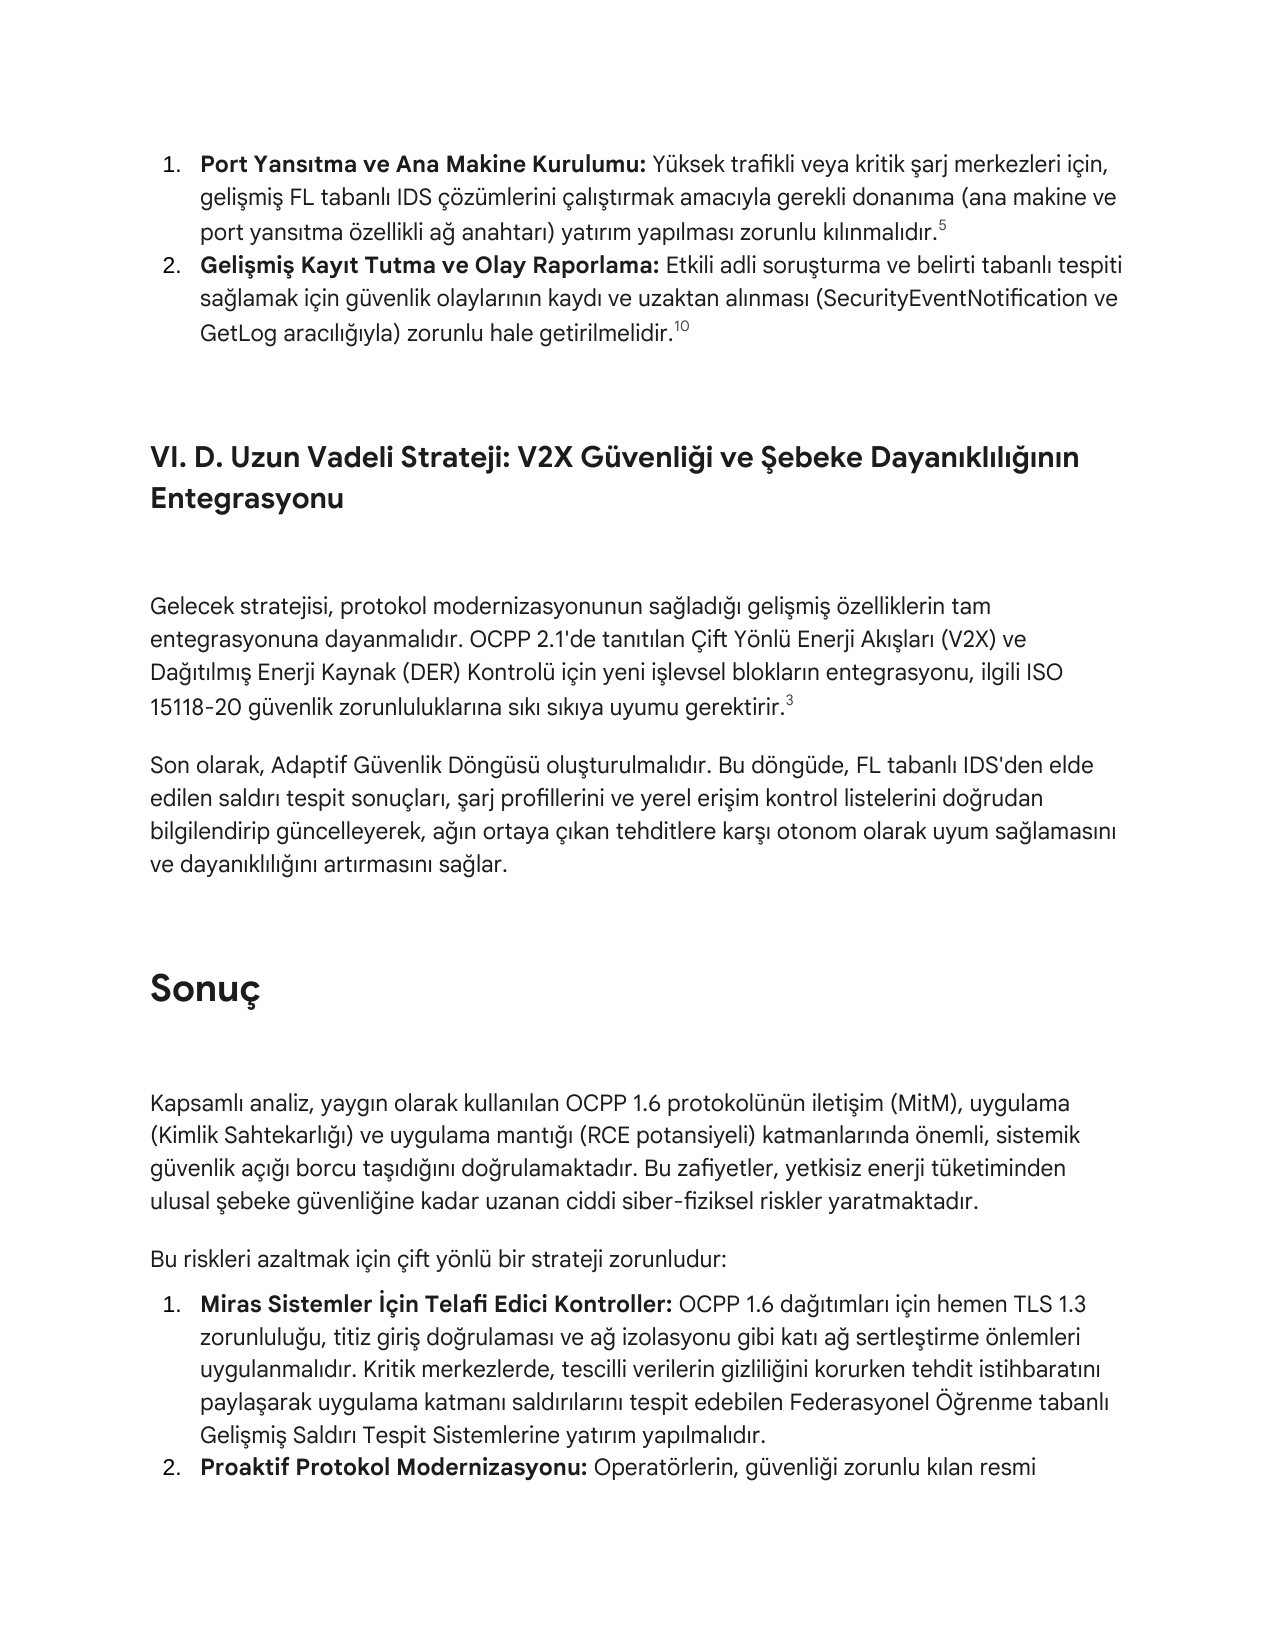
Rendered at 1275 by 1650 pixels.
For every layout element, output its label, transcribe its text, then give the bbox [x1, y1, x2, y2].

text Son olarak, Adaptif Güvenlik Döngüsü oluşturulmalıdır. Bu döngüde, FL tabanlı IDS'den elde edilen saldırı tespit sonuçları, şarj profillerini ve yerel erişim kontrol listelerini doğrudan bilgilendirip güncelleyerek, ağın ortaya çıkan tehditlere karşı otonom olarak uyum sağlamasını ve dayanıklılığını artırmasını sağlar. [150, 752, 1125, 878]
text Gelecek stratejisi, protokol modernizasyonunun sağladığı gelişmiş özelliklerin tam entegrasyonuna dayanmalıdır. OCPP 2.1'de tanıtılan Çift Yönlü Enerji Akışları (V2X) ve Dağıtılmış Enerji Kaynak (DER) Kontrolü için yeni işlevsel blokların entegrasyonu, ilgili ISO 15118-20 güvenlik zorunluluklarına sıkı sıkıya uyumu gerektirir.3 [150, 592, 1125, 722]
list Miras Sistemler İçin Telafi Edici Kontroller: OCPP 1.6 dağıtımları için hemen TLS 1.3 zorunluluğu, titiz giriş doğrulaması ve ağ izolasyonu gibi katı ağ sertleştirme önlemleri uygulanmalıdır. Kritik merkezlerde, tescilli verilerin gizliliğini korurken tehdit istihbaratını paylaşarak uygulama katmanı saldırılarını tespit edebilen Federasyonel Öğrenme tabanlı Gelişmiş Saldırı Tespit Sistemlerine yatırım yapılmalıdır. [162, 1290, 1125, 1449]
subtitle Sonuç [150, 965, 1125, 1012]
list Port Yansıtma ve Ana Makine Kurulumu: Yüksek trafikli veya kritik şarj merkezleri için, gelişmiş FL tabanlı IDS çözümlerini çalıştırmak amacıyla gerekli donanıma (ana makine ve port yansıtma özellikli ağ anahtarı) yatırım yapılması zorunlu kılınmalıdır.5 [162, 150, 1125, 247]
text Kapsamlı analiz, yaygın olarak kullanılan OCPP 1.6 protokolünün iletişim (MitM), uygulama (Kimlik Sahtekarlığı) ve uygulama mantığı (RCE potansiyeli) katmanlarında önemli, sistemik güvenlik açığı borcu taşıdığını doğrulamaktadır. Bu zafiyetler, yetkisiz enerji tüketiminden ulusal şebeke güvenliğine kadar uzanan ciddi siber-fiziksel riskler yaratmaktadır. [150, 1089, 1125, 1216]
text Bu riskleri azaltmak için çift yönlü bir strateji zorunludur: [150, 1245, 1125, 1273]
list Gelişmiş Kayıt Tutma ve Olay Raporlama: Etkili adli soruşturma ve belirti tabanlı tespiti sağlamak için güvenlik olaylarının kaydı ve uzaktan alınması (SecurityEventNotification ve GetLog aracılığıyla) zorunlu hale getirilmelidir.10 [162, 252, 1125, 349]
subtitle VI. D. Uzun Vadeli Strateji: V2X Güvenliği ve Şebeke Dayanıklılığının Entegrasyonu [150, 439, 1125, 517]
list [162, 1453, 1125, 1482]
